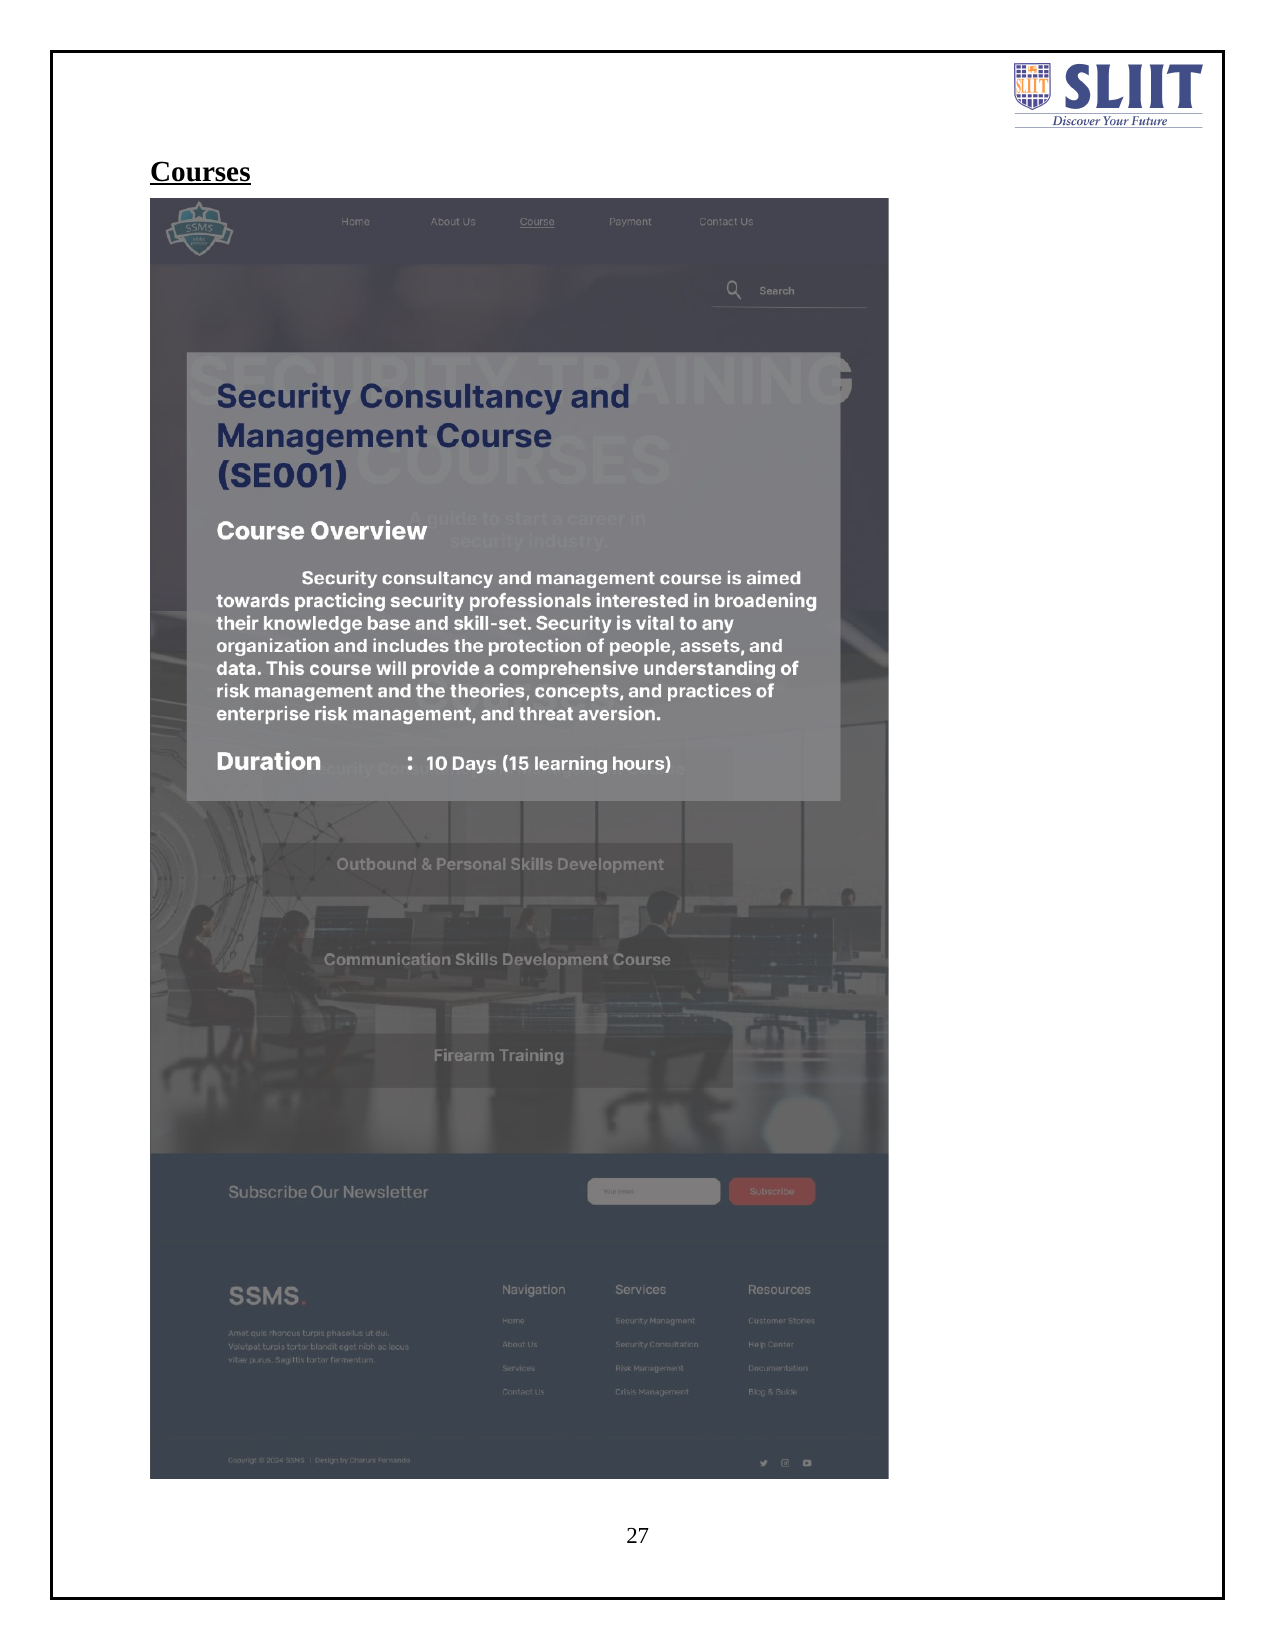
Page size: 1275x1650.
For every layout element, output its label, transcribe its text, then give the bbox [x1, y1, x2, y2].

subtitle Courses [150, 154, 1125, 188]
picture [150, 198, 889, 1479]
picture [1014, 63, 1203, 128]
